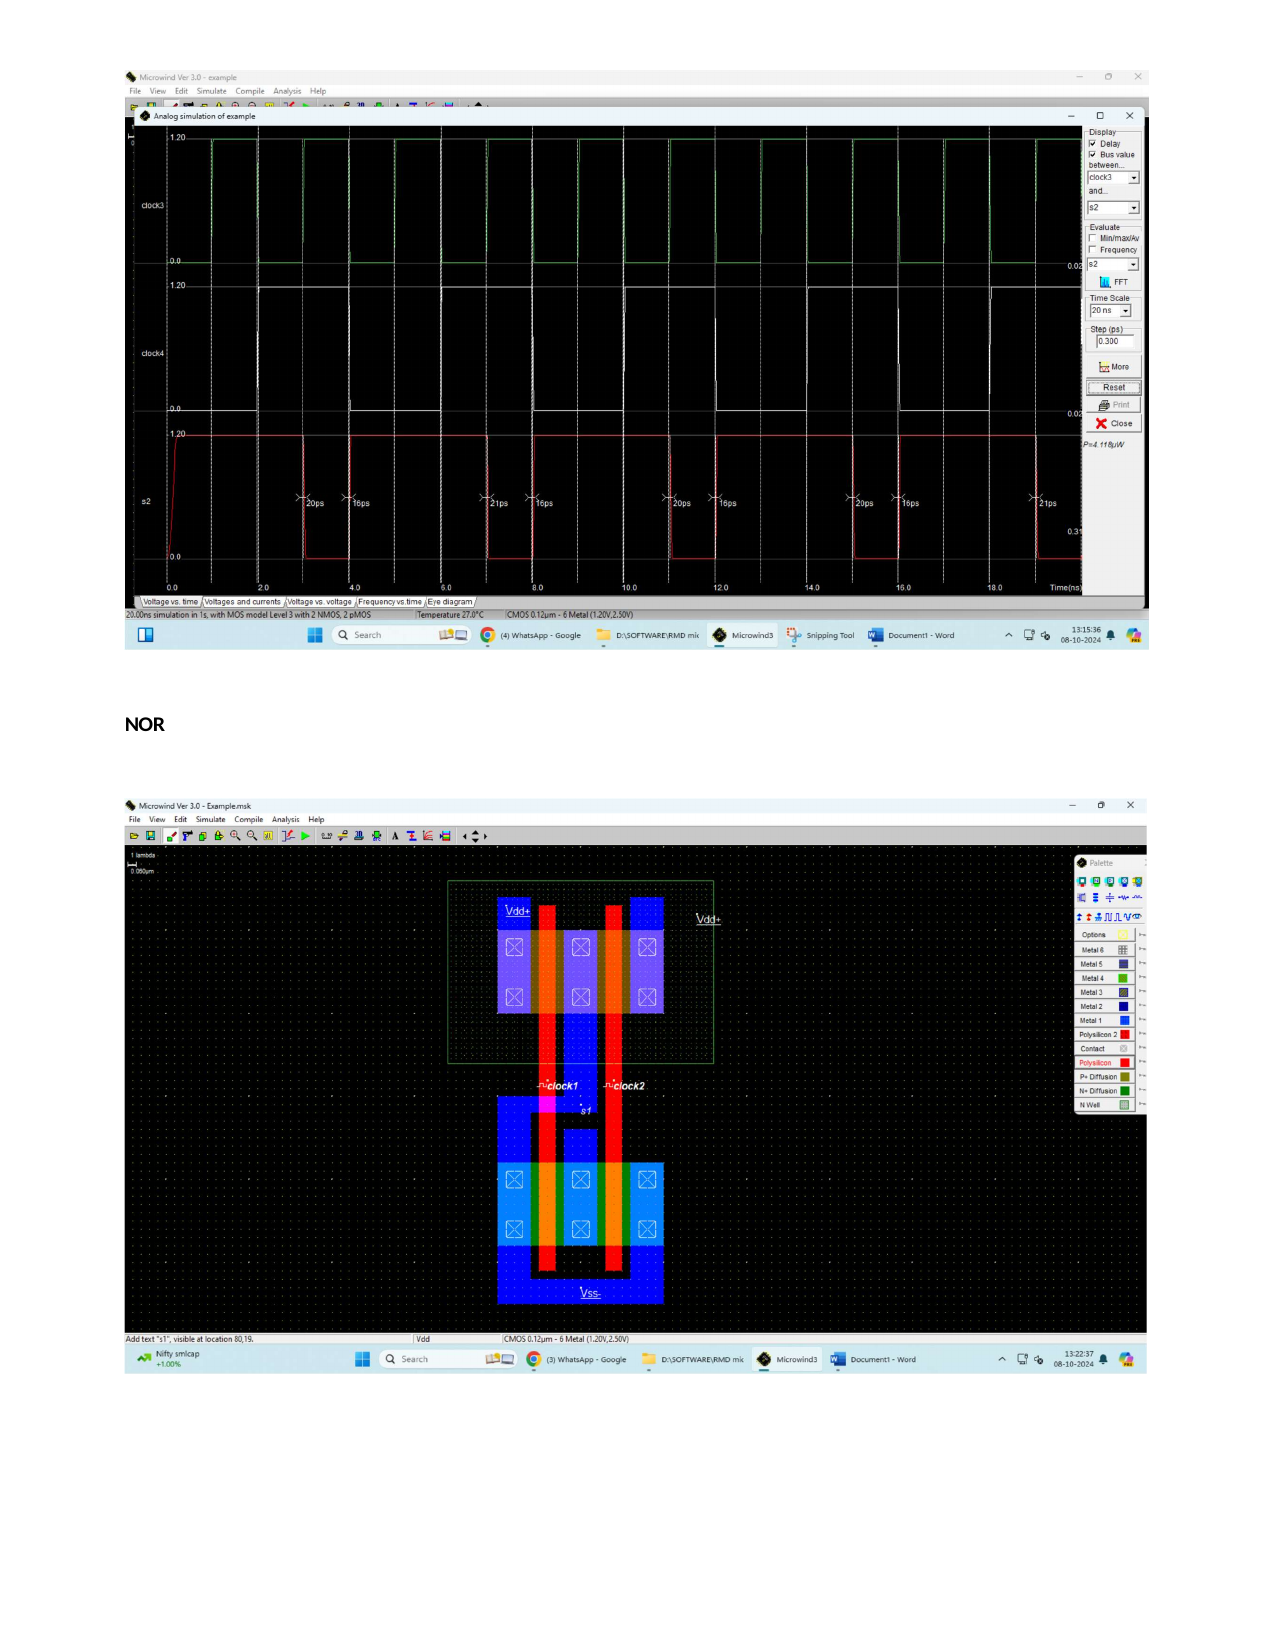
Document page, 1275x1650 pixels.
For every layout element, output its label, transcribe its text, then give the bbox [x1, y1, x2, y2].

picture [124, 798, 1147, 1374]
text NOR [124, 712, 1160, 737]
picture [124, 70, 1149, 650]
